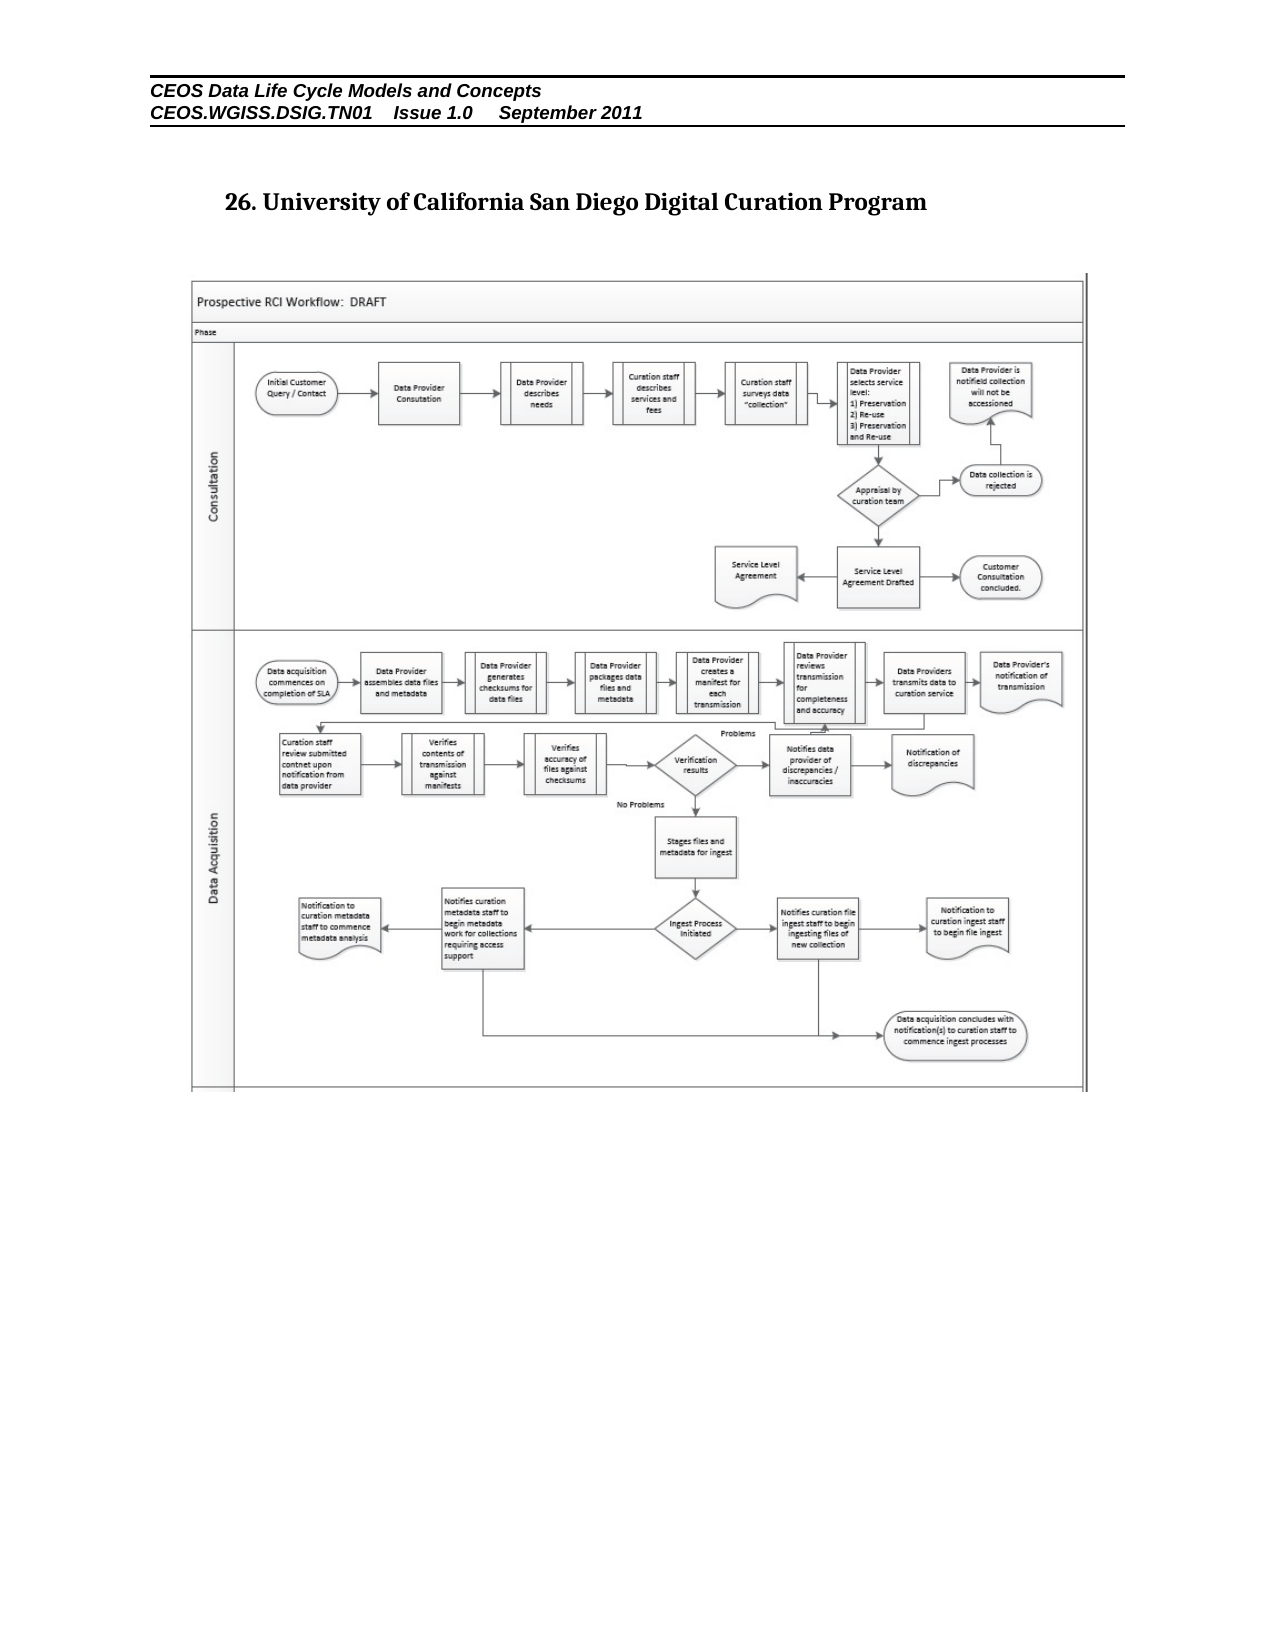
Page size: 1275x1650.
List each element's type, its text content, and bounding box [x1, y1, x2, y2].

list 26. University of California San Diego Digital Curation Program [225, 187, 1125, 216]
picture [187, 273, 1088, 1092]
